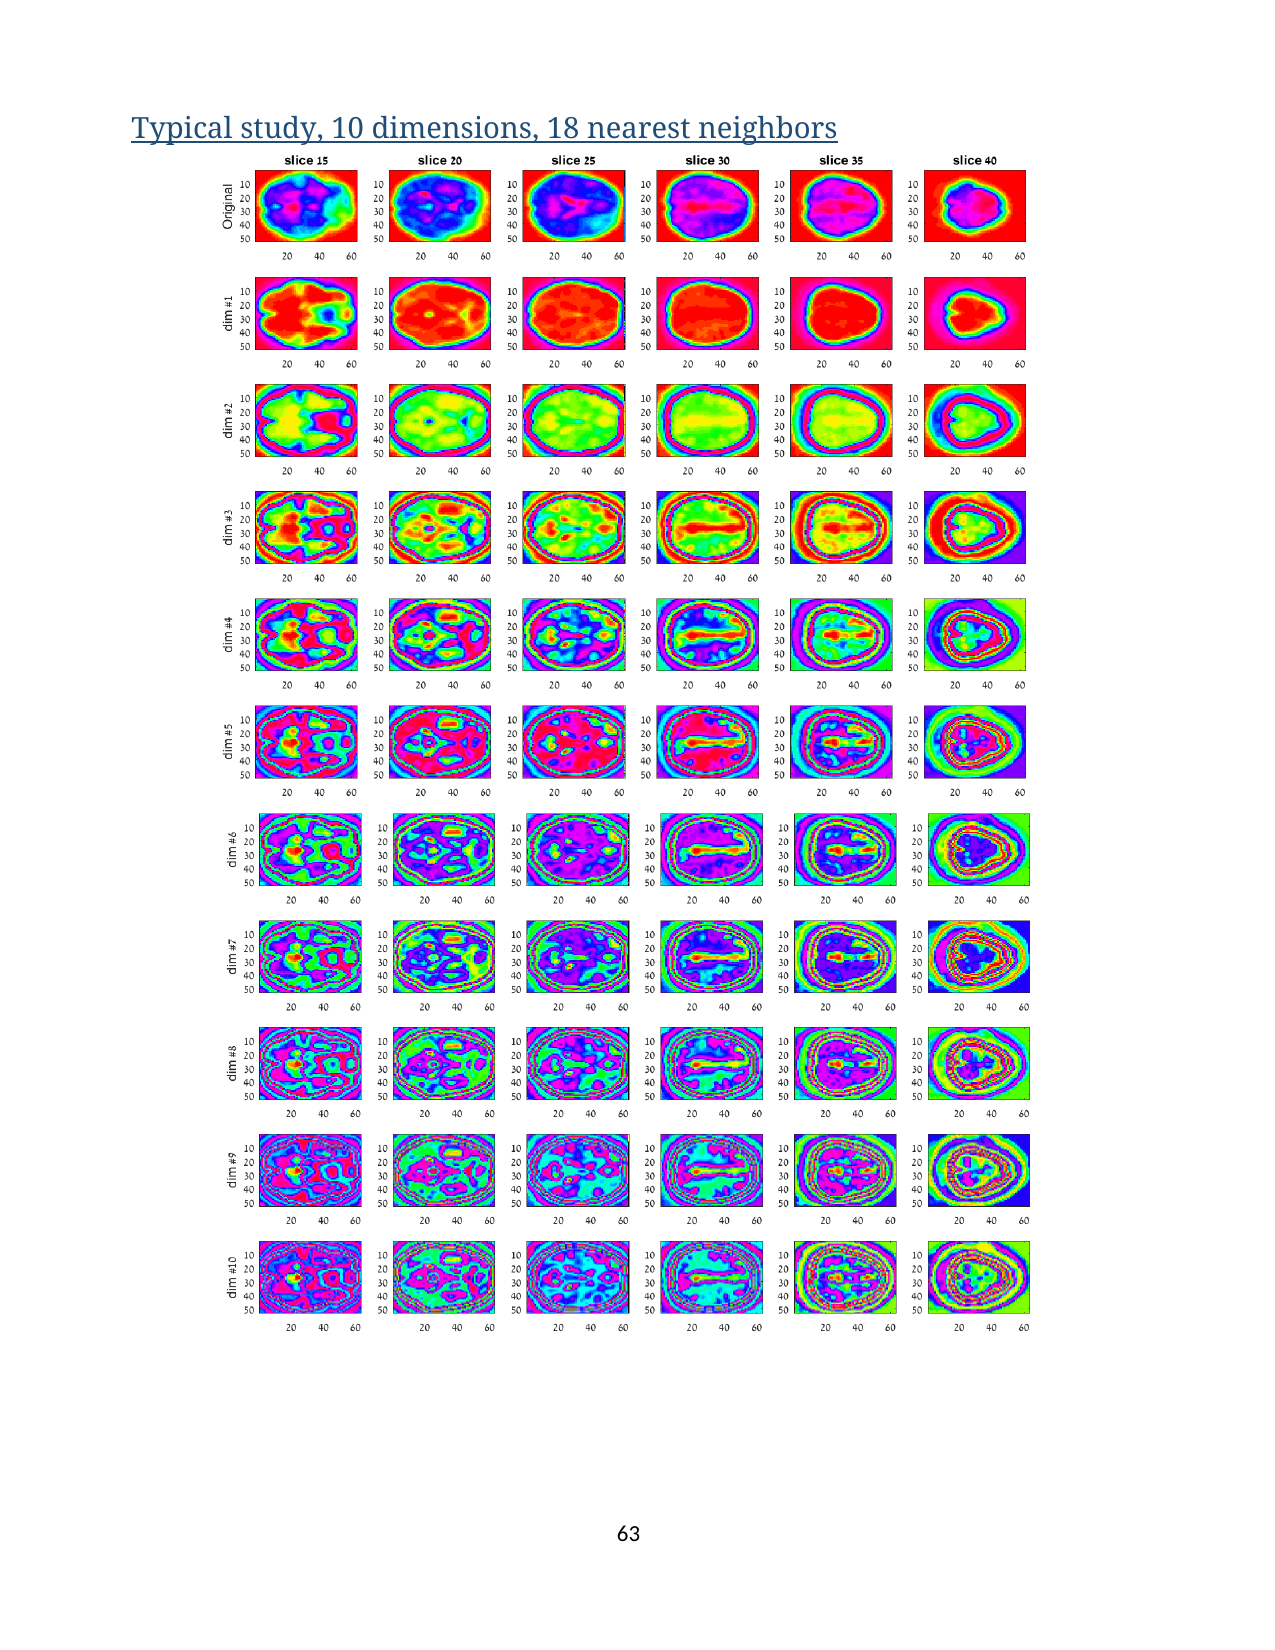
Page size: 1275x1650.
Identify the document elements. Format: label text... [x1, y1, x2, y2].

picture [220, 803, 1036, 1335]
subtitle Typical study, 10 dimensions, 18 nearest neighbors [131, 108, 1125, 147]
picture [217, 150, 1039, 802]
